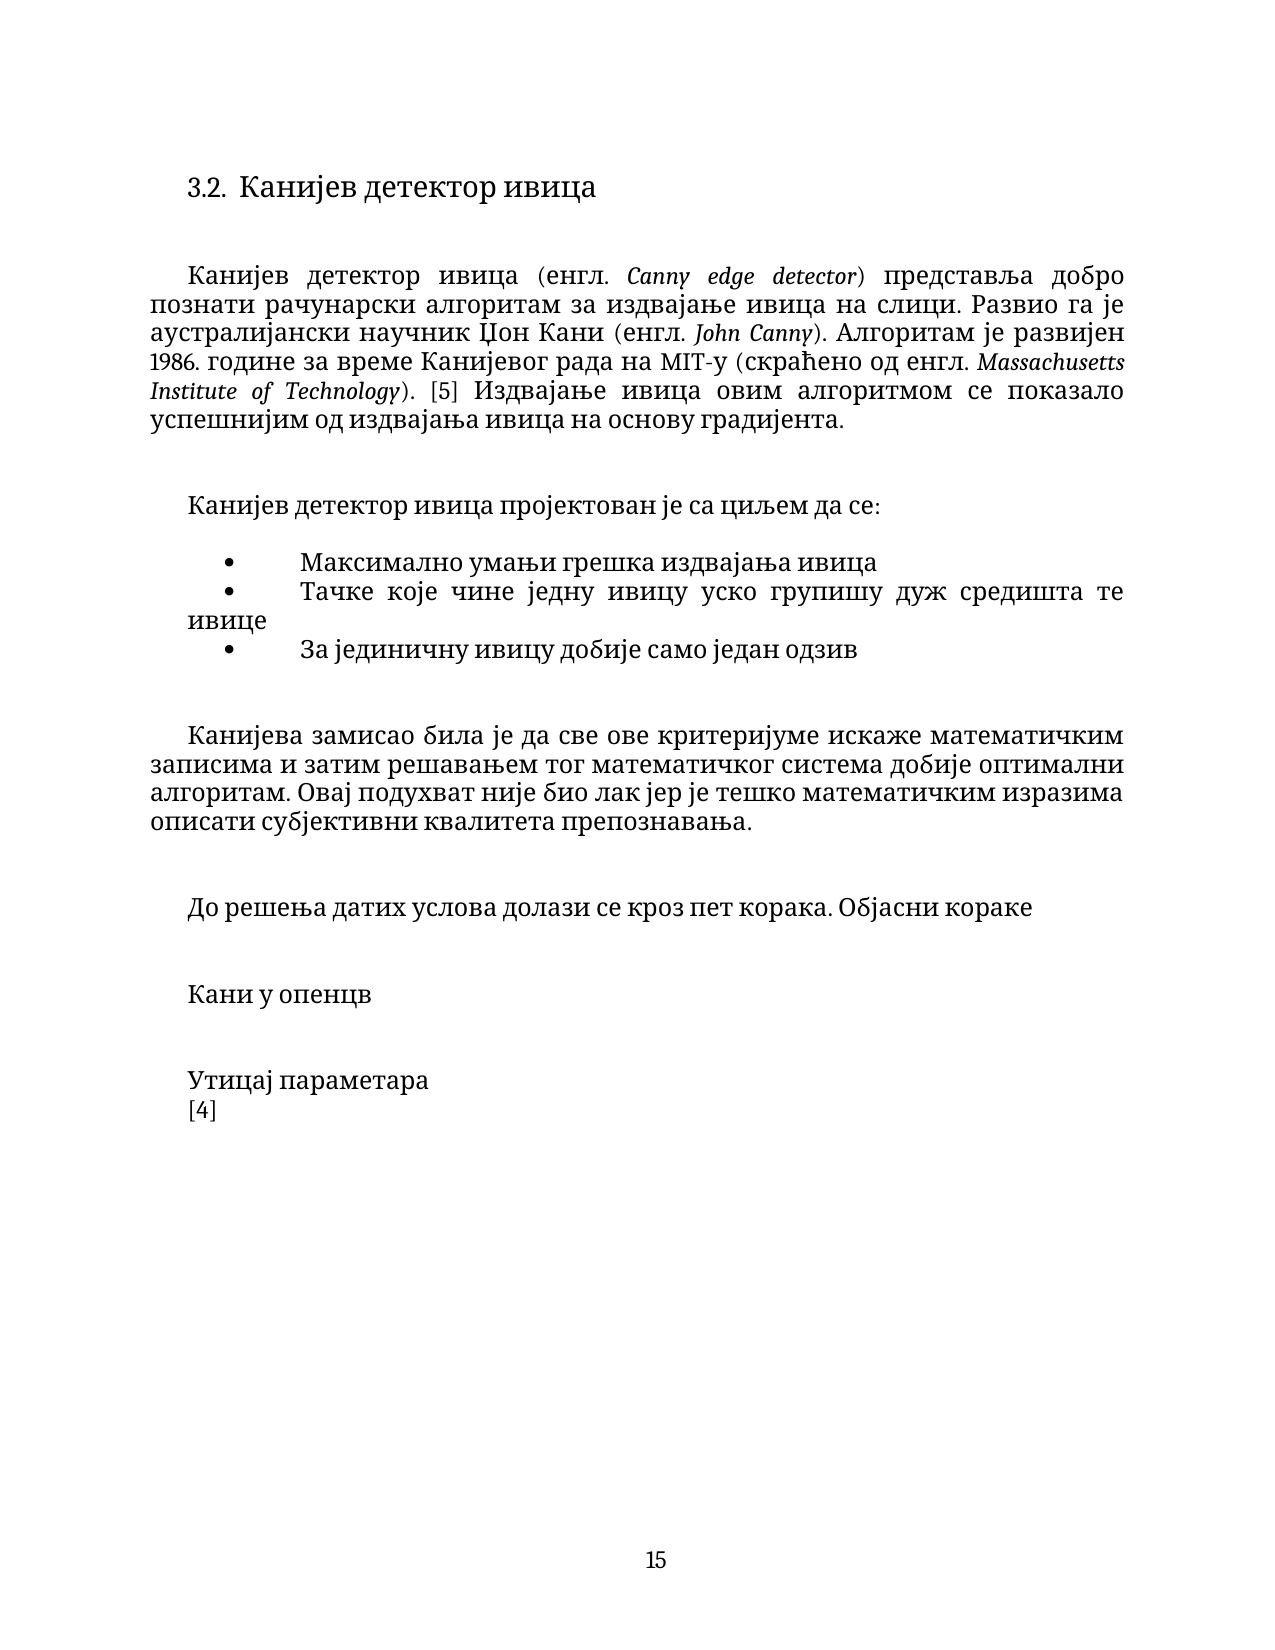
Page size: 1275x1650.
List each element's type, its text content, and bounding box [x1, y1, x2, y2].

text Канијева замисао била је да све ове критеријуме искаже математичким записима и затим решавањем тог математичког система добије оптимални алгоритам. Овај подухват није био лак јер је тешко математичким изразима описати субјективни квалитета препознавања. [150, 722, 1125, 837]
list Утицај параметара [187, 1067, 1125, 1096]
list За јединичну ивицу добије само један одзив [187, 636, 1125, 664]
subtitle Канијев детектор ивица [187, 171, 1125, 204]
list Максимално умањи грешка издвајања ивица [187, 549, 1125, 578]
list Тачке које чине једну ивицу уско групишу дуж средишта те ивице [187, 578, 1125, 636]
text До решења датих услова долази се кроз пет корака. Објасни кораке [150, 894, 1125, 923]
text Канијев детектор ивица (енгл. Canny edge detector) представља добро познати рачунарски алгоритам за издвајање ивица на слици. Развио га је аустралијански научник Џон Кани (енгл. John Canny). Алгоритам је развијен 1986. године за време Канијевог рада на MIT-у (скраћено од енгл. Massachusetts Institute of Technology). [5] Издвајање ивица овим алгоритмом се показало успешнијим од издвајања ивица на основу градијента. [150, 262, 1125, 434]
text Канијев детектор ивица пројектован је са циљем да се: [150, 492, 1125, 521]
list Кани у опенцв [187, 981, 1125, 1009]
list [4] [187, 1096, 1125, 1124]
